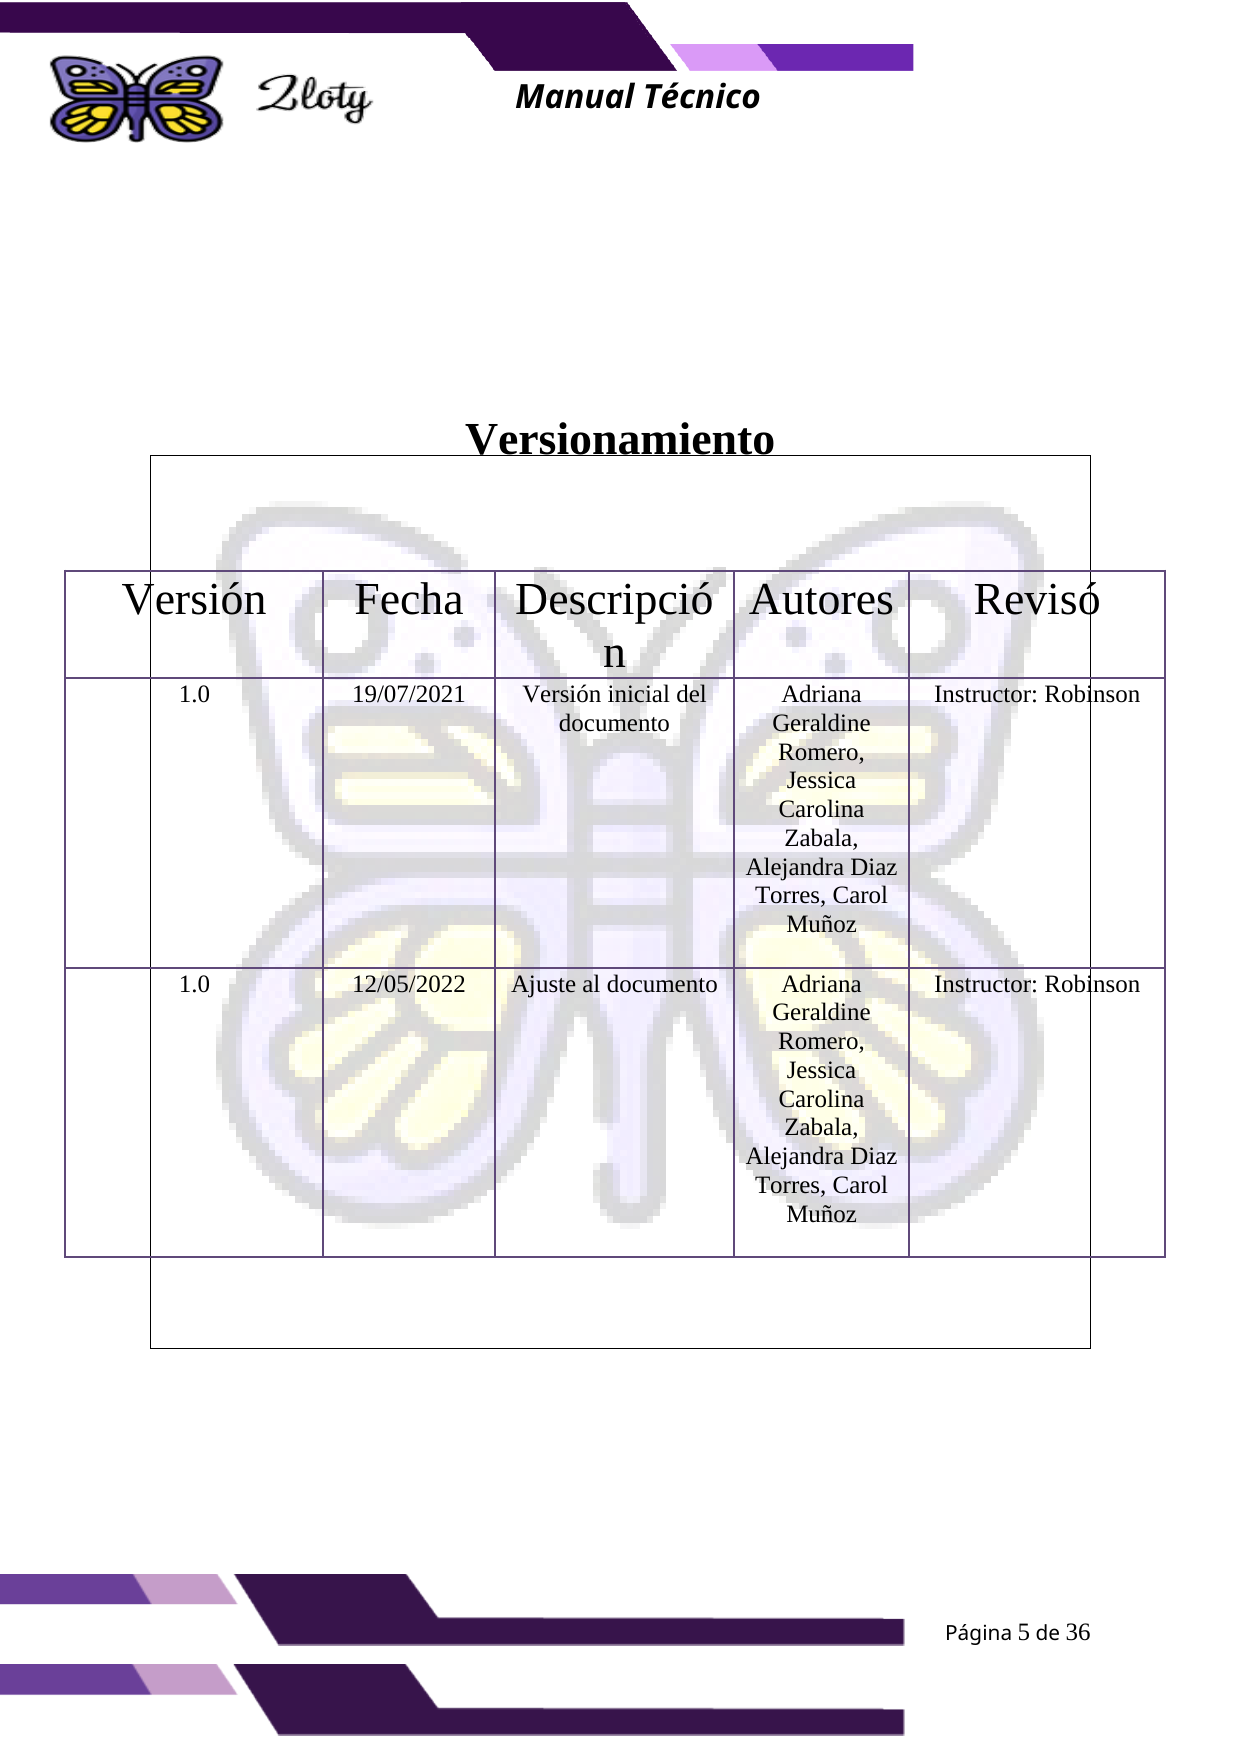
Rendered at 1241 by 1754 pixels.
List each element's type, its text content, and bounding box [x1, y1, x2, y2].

table_cell Versión inicial del documento [496, 679, 733, 967]
text Versionamiento [150, 411, 1090, 464]
table_cell 1.0 [66, 969, 322, 1256]
table_header Autores [735, 572, 908, 677]
table_cell 12/05/2022 [324, 969, 494, 1256]
table_cell Adriana Geraldine Romero, Jessica Carolina Zabala, Alejandra Diaz Torres, Carol Muñoz [735, 969, 908, 1256]
table_header Versión [66, 572, 322, 677]
table_cell Ajuste al documento [496, 969, 733, 1256]
table_cell Adriana Geraldine Romero, Jessica Carolina Zabala, Alejandra Diaz Torres, Carol Muñoz [735, 679, 908, 967]
picture [0, 2, 914, 166]
table_header Fecha [324, 572, 494, 677]
table_header Descripción [496, 572, 733, 677]
table_cell Instructor: Robinson [910, 969, 1164, 1256]
table_cell Instructor: Robinson [910, 679, 1164, 967]
picture [0, 1664, 905, 1736]
table_cell 1.0 [66, 679, 322, 967]
table_cell 19/07/2021 [324, 679, 494, 967]
picture [0, 1574, 905, 1646]
table_header Revisó [910, 572, 1164, 677]
